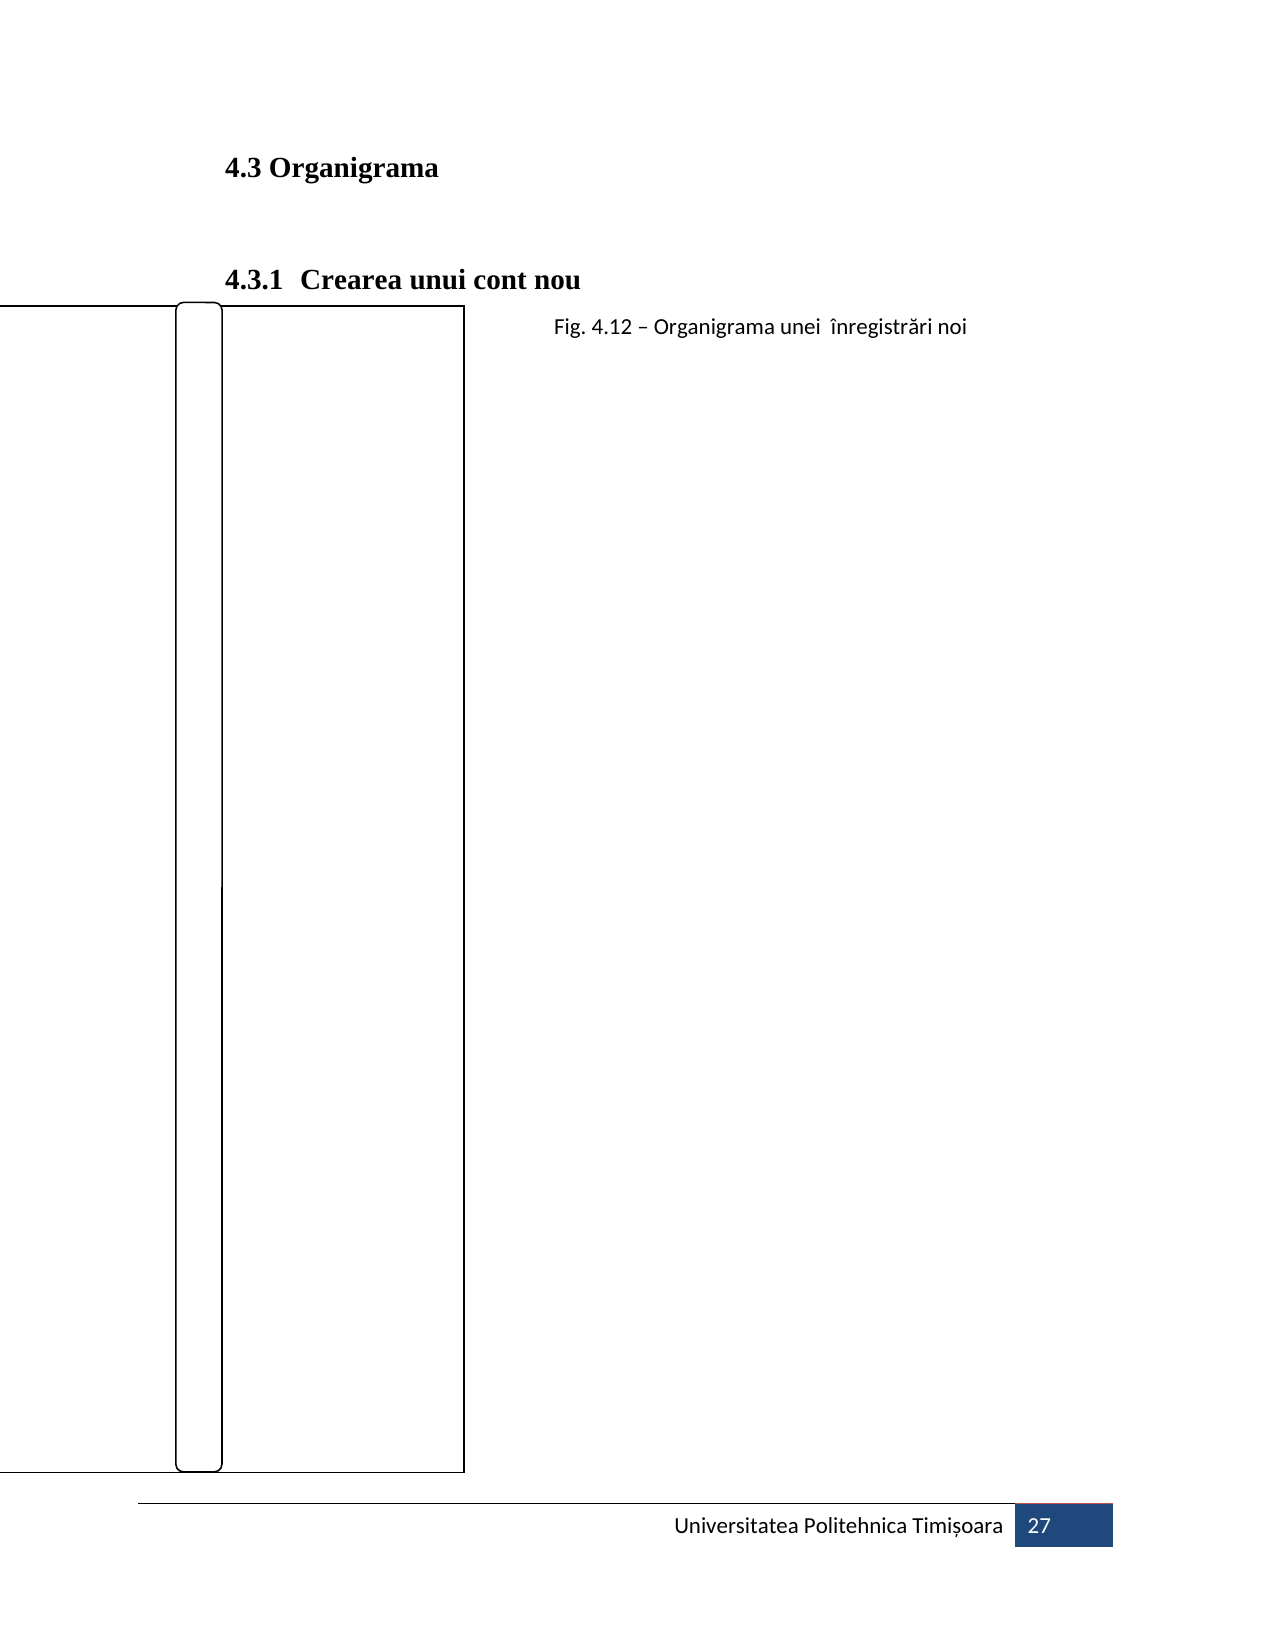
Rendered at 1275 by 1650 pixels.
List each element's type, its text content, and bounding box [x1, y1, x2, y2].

list Crearea unui cont nou [225, 262, 1125, 296]
text 4.3 Organigrama [150, 150, 1125, 183]
